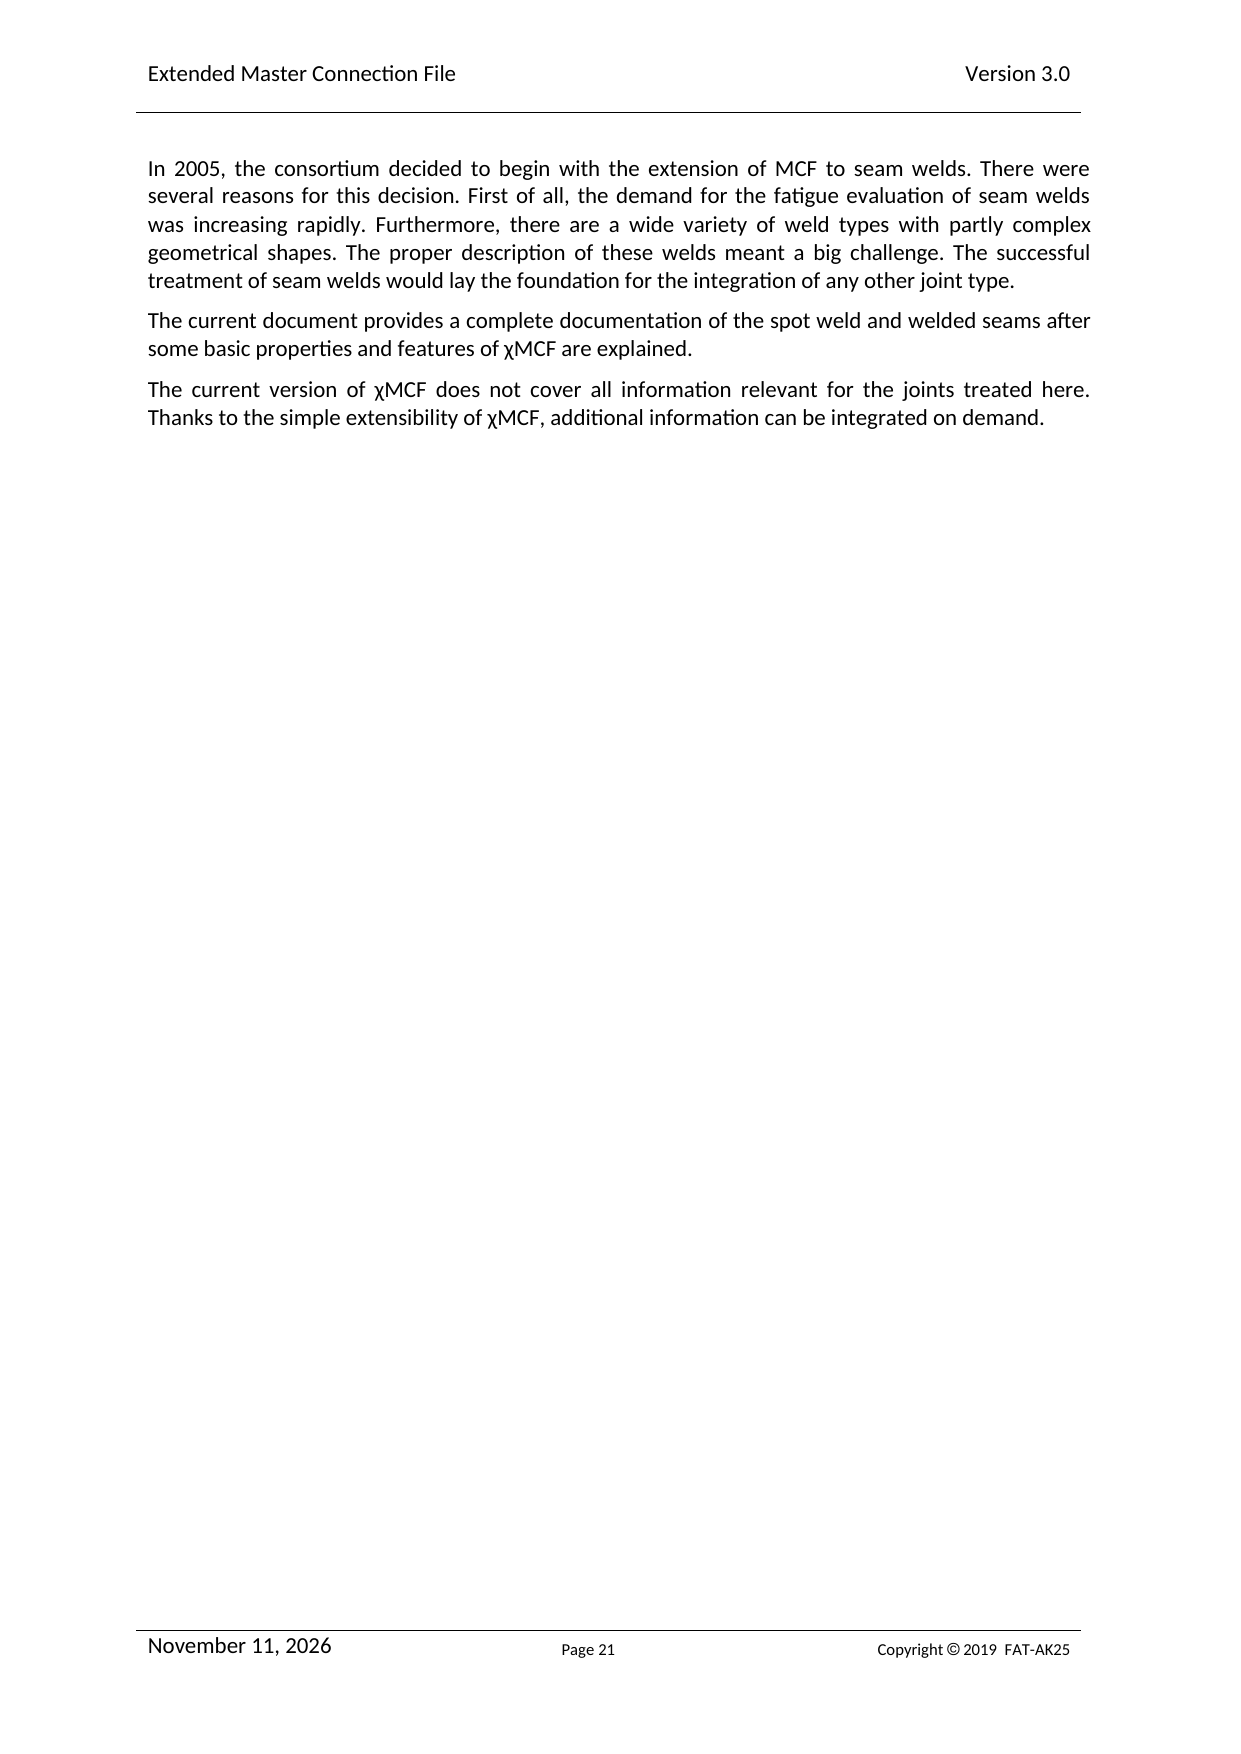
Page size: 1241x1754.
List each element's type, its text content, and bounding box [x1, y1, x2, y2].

text The current version of χMCF does not cover all information relevant for the joints treated here. Thanks to the simple extensibility of χMCF, additional information can be integrated on demand. [148, 375, 1092, 431]
text The current document provides a complete documentation of the spot weld and welded seams after some basic properties and features of χMCF are explained. [148, 306, 1092, 362]
text In 2005, the consortium decided to begin with the extension of MCF to seam welds. There were several reasons for this decision. First of all, the demand for the fatigue evaluation of seam welds was increasing rapidly. Furthermore, there are a wide variety of weld types with partly complex geometrical shapes. The proper description of these welds meant a big challenge. The successful treatment of seam welds would lay the foundation for the integration of any other joint type. [148, 154, 1092, 294]
